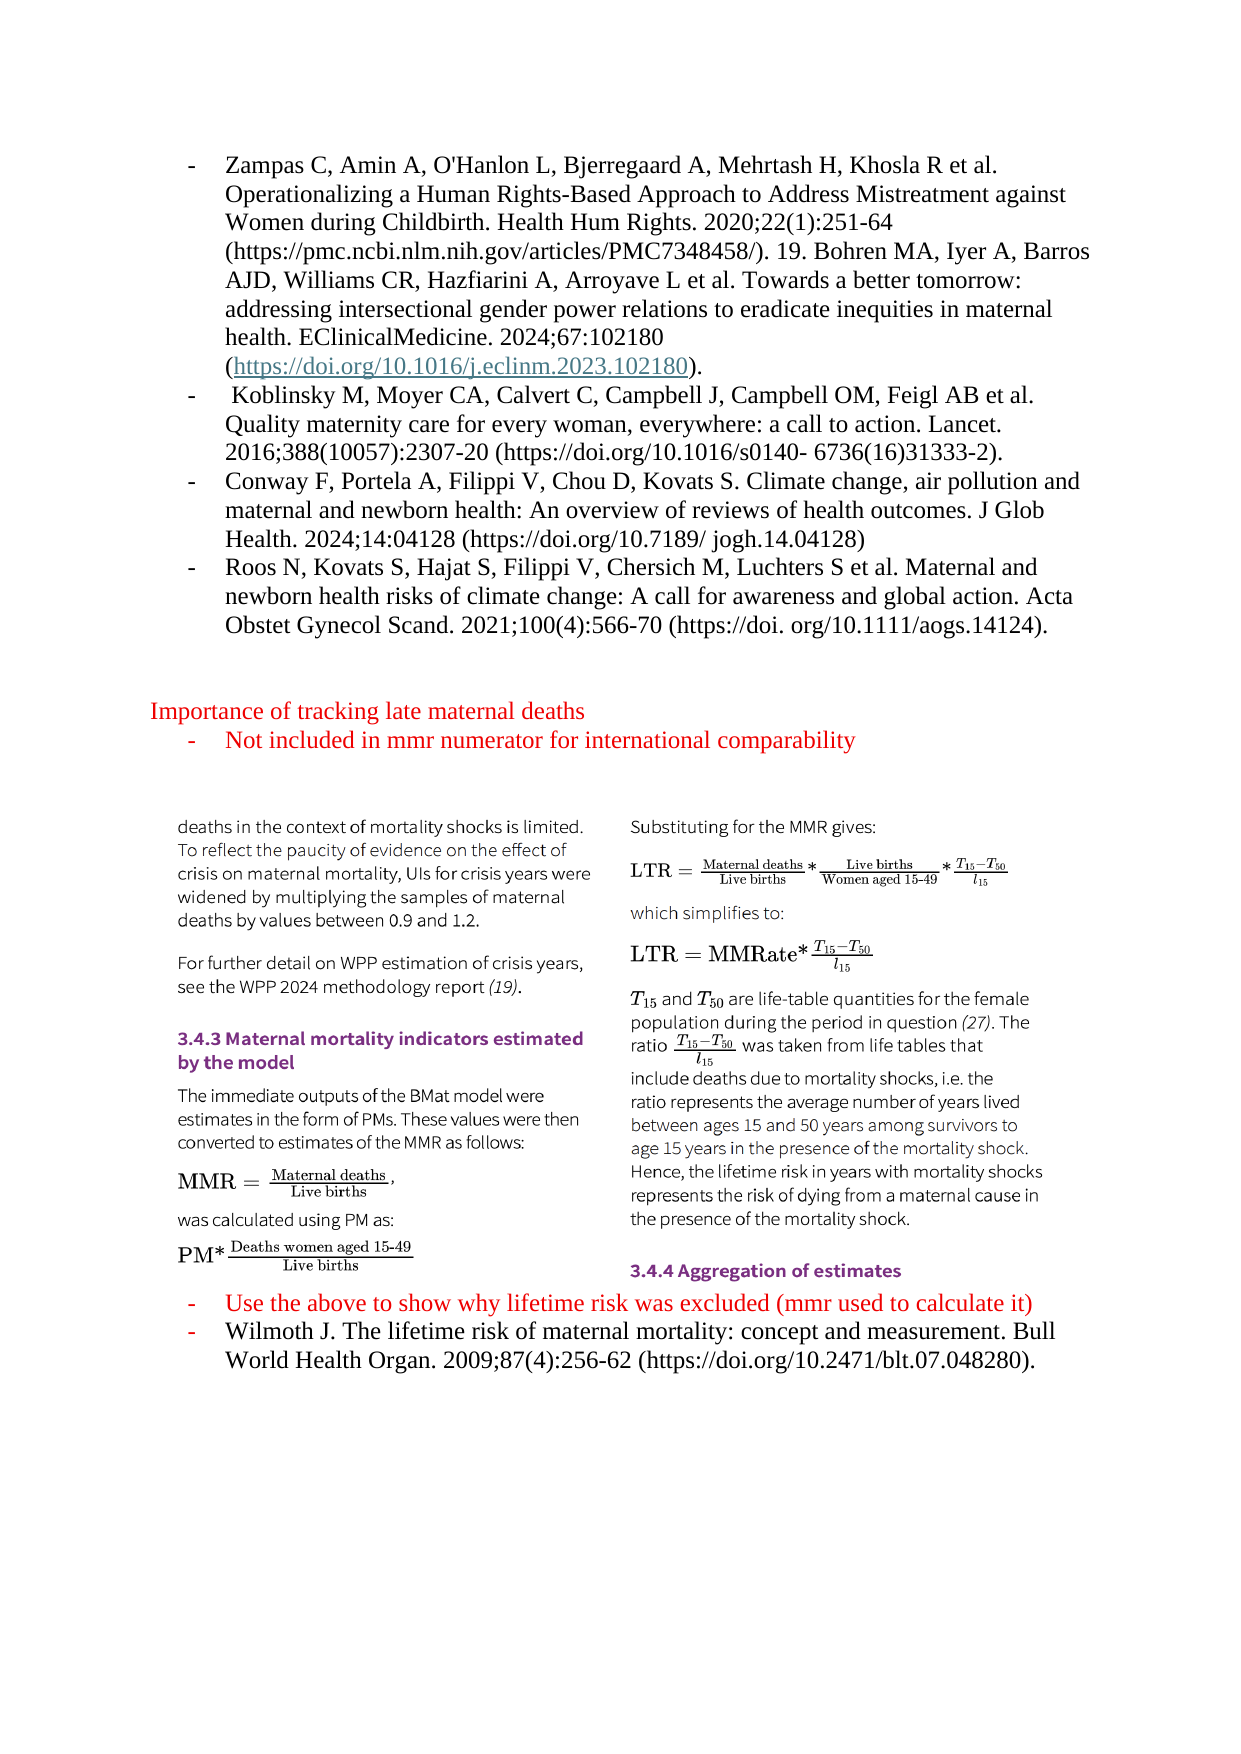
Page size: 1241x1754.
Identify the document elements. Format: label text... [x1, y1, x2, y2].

text Importance of tracking late maternal deaths [150, 696, 1090, 725]
list Wilmoth J. The lifetime risk of maternal mortality: concept and measurement. Bull World Health Organ. 2009;87(4):256-62 (https://doi.org/10.2471/blt.07.048280). [187, 1316, 1090, 1374]
list Zampas C, Amin A, O'Hanlon L, Bjerregaard A, Mehrtash H, Khosla R et al. Operationalizing a Human Rights-Based Approach to Address Mistreatment against Women during Childbirth. Health Hum Rights. 2020;22(1):251-64 (https://pmc.ncbi.nlm.nih.gov/articles/PMC7348458/). 19. Bohren MA, Iyer A, Barros AJD, Williams CR, Hazfiarini A, Arroyave L et al. Towards a better tomorrow: addressing intersectional gender power relations to eradicate inequities in maternal health. EClinicalMedicine. 2024;67:102180 (https://doi.org/10.1016/j.eclinm.2023.102180). [187, 150, 1090, 380]
list Use the above to show why lifetime risk was excluded (mmr used to calculate it) [187, 1288, 1090, 1316]
list Roos N, Kovats S, Hajat S, Filippi V, Chersich M, Luchters S et al. Maternal and newborn health risks of climate change: A call for awareness and global action. Acta Obstet Gynecol Scand. 2021;100(4):566-70 (https://doi. org/10.1111/aogs.14124). [187, 552, 1090, 639]
list Koblinsky M, Moyer CA, Calvert C, Campbell J, Campbell OM, Feigl AB et al. Quality maternity care for every woman, everywhere: a call to action. Lancet. 2016;388(10057):2307-20 (https://doi.org/10.1016/s0140- 6736(16)31333-2). [187, 380, 1090, 466]
list Conway F, Portela A, Filippi V, Chou D, Kovats S. Climate change, air pollution and maternal and newborn health: An overview of reviews of health outcomes. J Glob Health. 2024;14:04128 (https://doi.org/10.7189/ jogh.14.04128) [187, 466, 1090, 552]
list Not included in mmr numerator for international comparability [187, 725, 1090, 754]
picture [150, 782, 1091, 1288]
